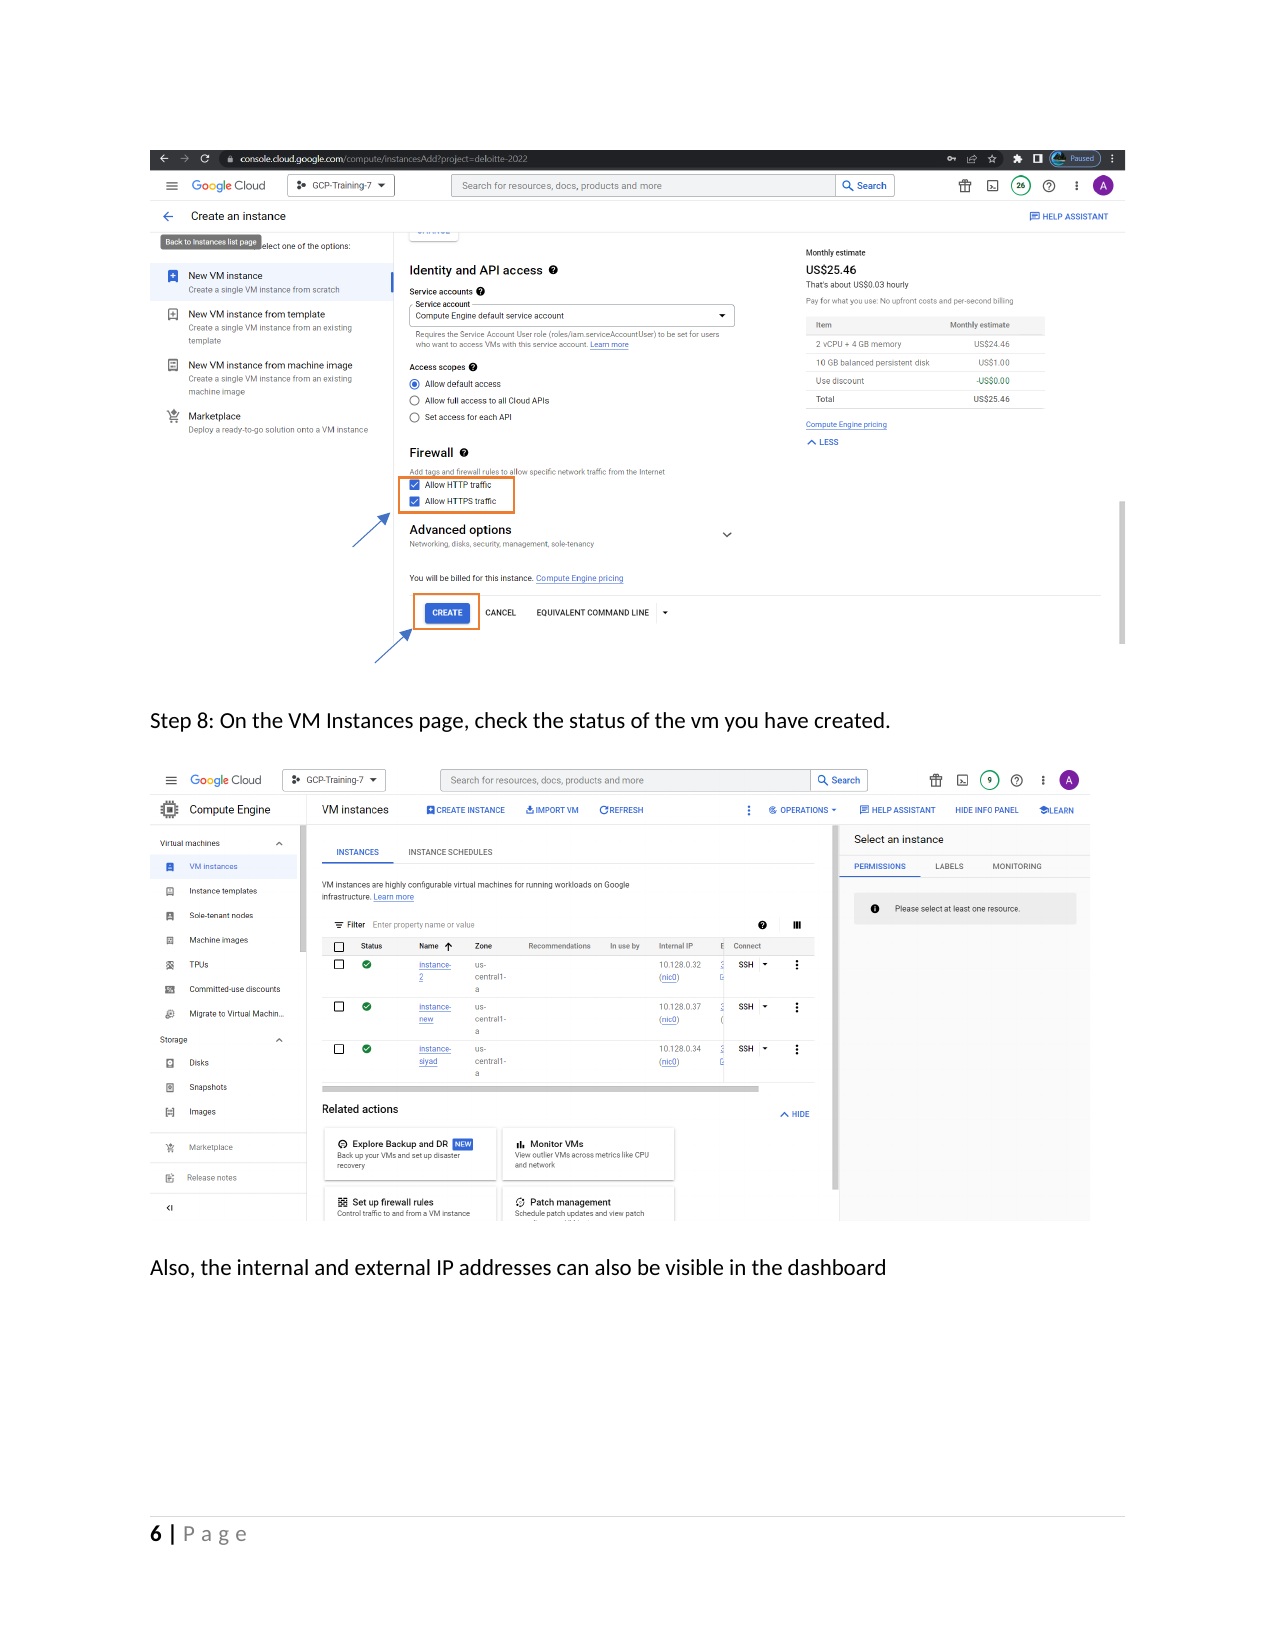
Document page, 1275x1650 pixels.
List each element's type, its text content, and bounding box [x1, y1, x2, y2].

picture [415, 595, 478, 628]
picture [150, 766, 1091, 1221]
list Step 8: On the VM Instances page, check the status of the vm you have created. [150, 706, 1125, 734]
picture [150, 150, 1125, 644]
list Also, the internal and external IP addresses can also be visible in the dashboard [150, 1253, 1125, 1281]
